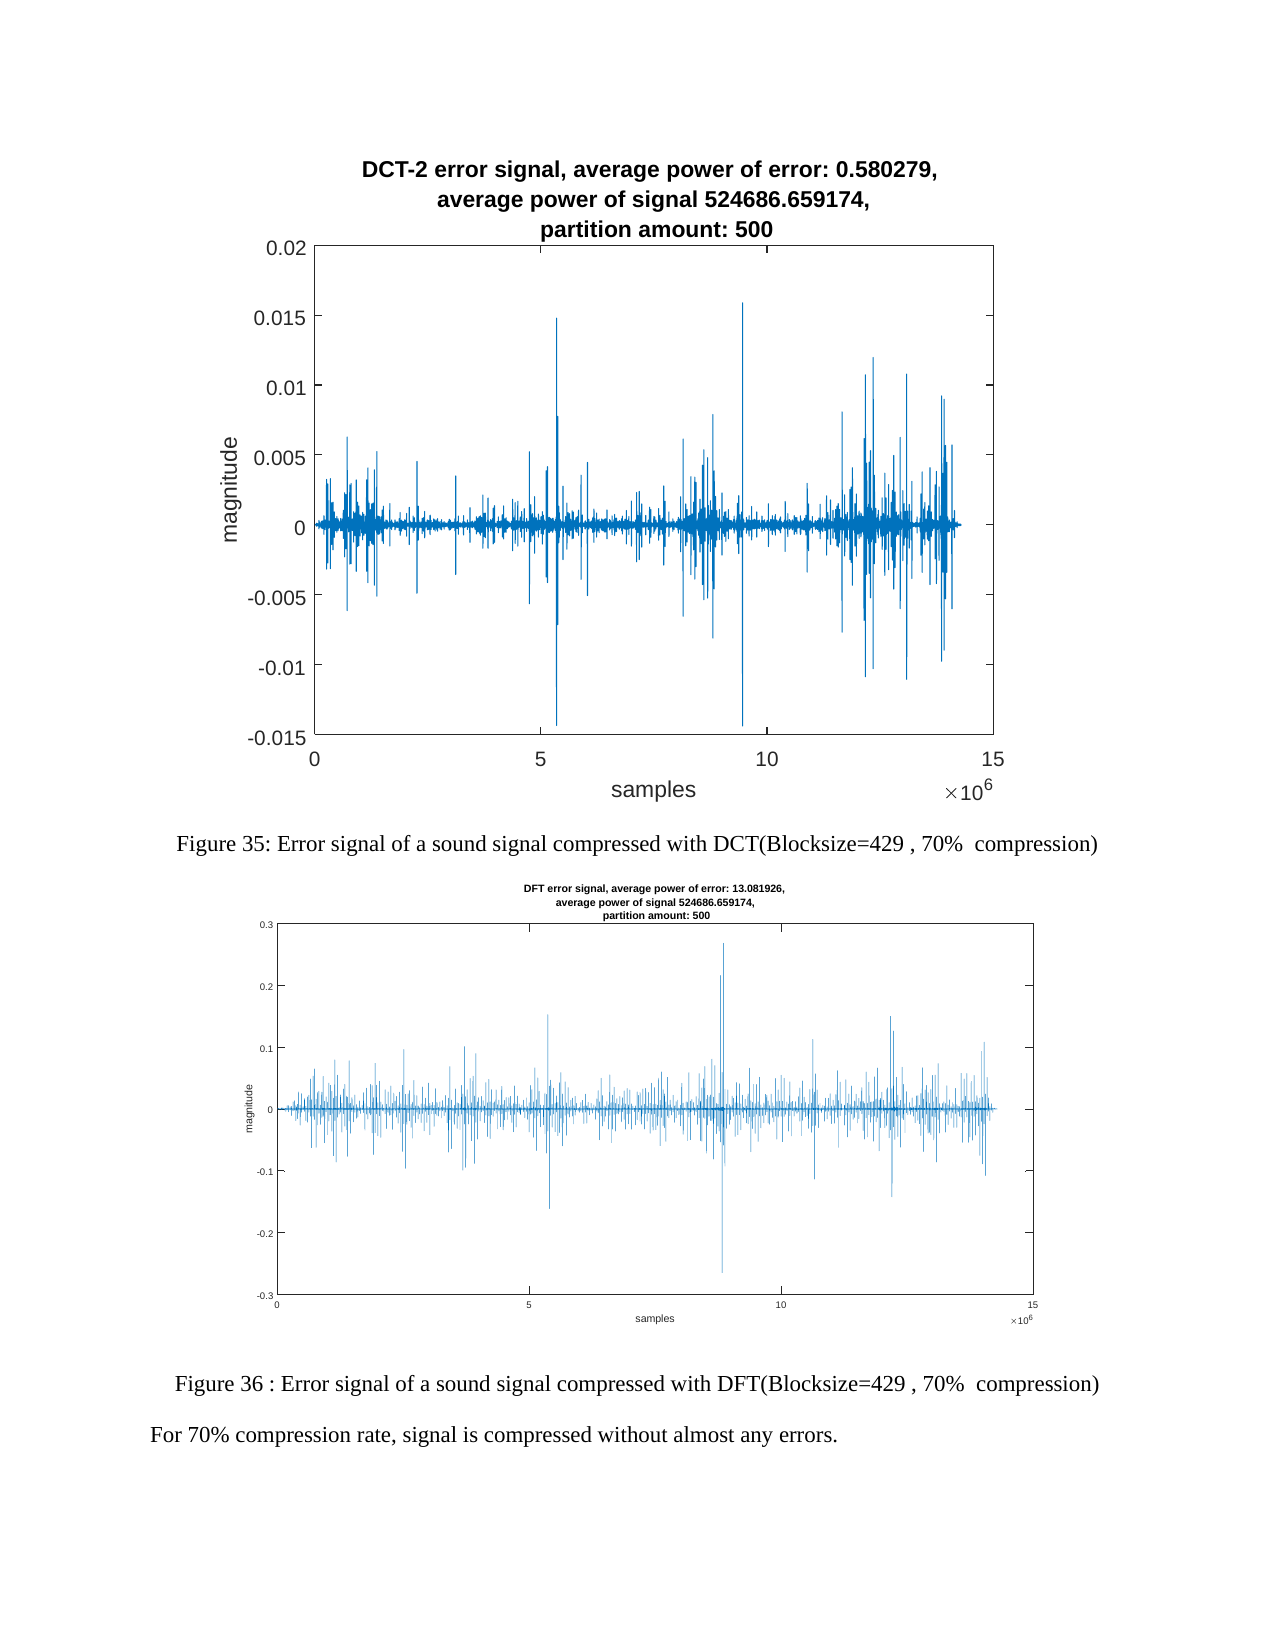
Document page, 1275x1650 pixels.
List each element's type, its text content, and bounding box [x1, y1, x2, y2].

text Figure 36 : Error signal of a sound signal compressed with DFT(Blocksize=429 , 70% compression) [150, 1370, 1125, 1396]
text For 70% compression rate, signal is compressed without almost any errors. [150, 1421, 1125, 1447]
text Figure 35: Error signal of a sound signal compressed with DCT(Blocksize=429 , 70% compression) [150, 830, 1125, 856]
